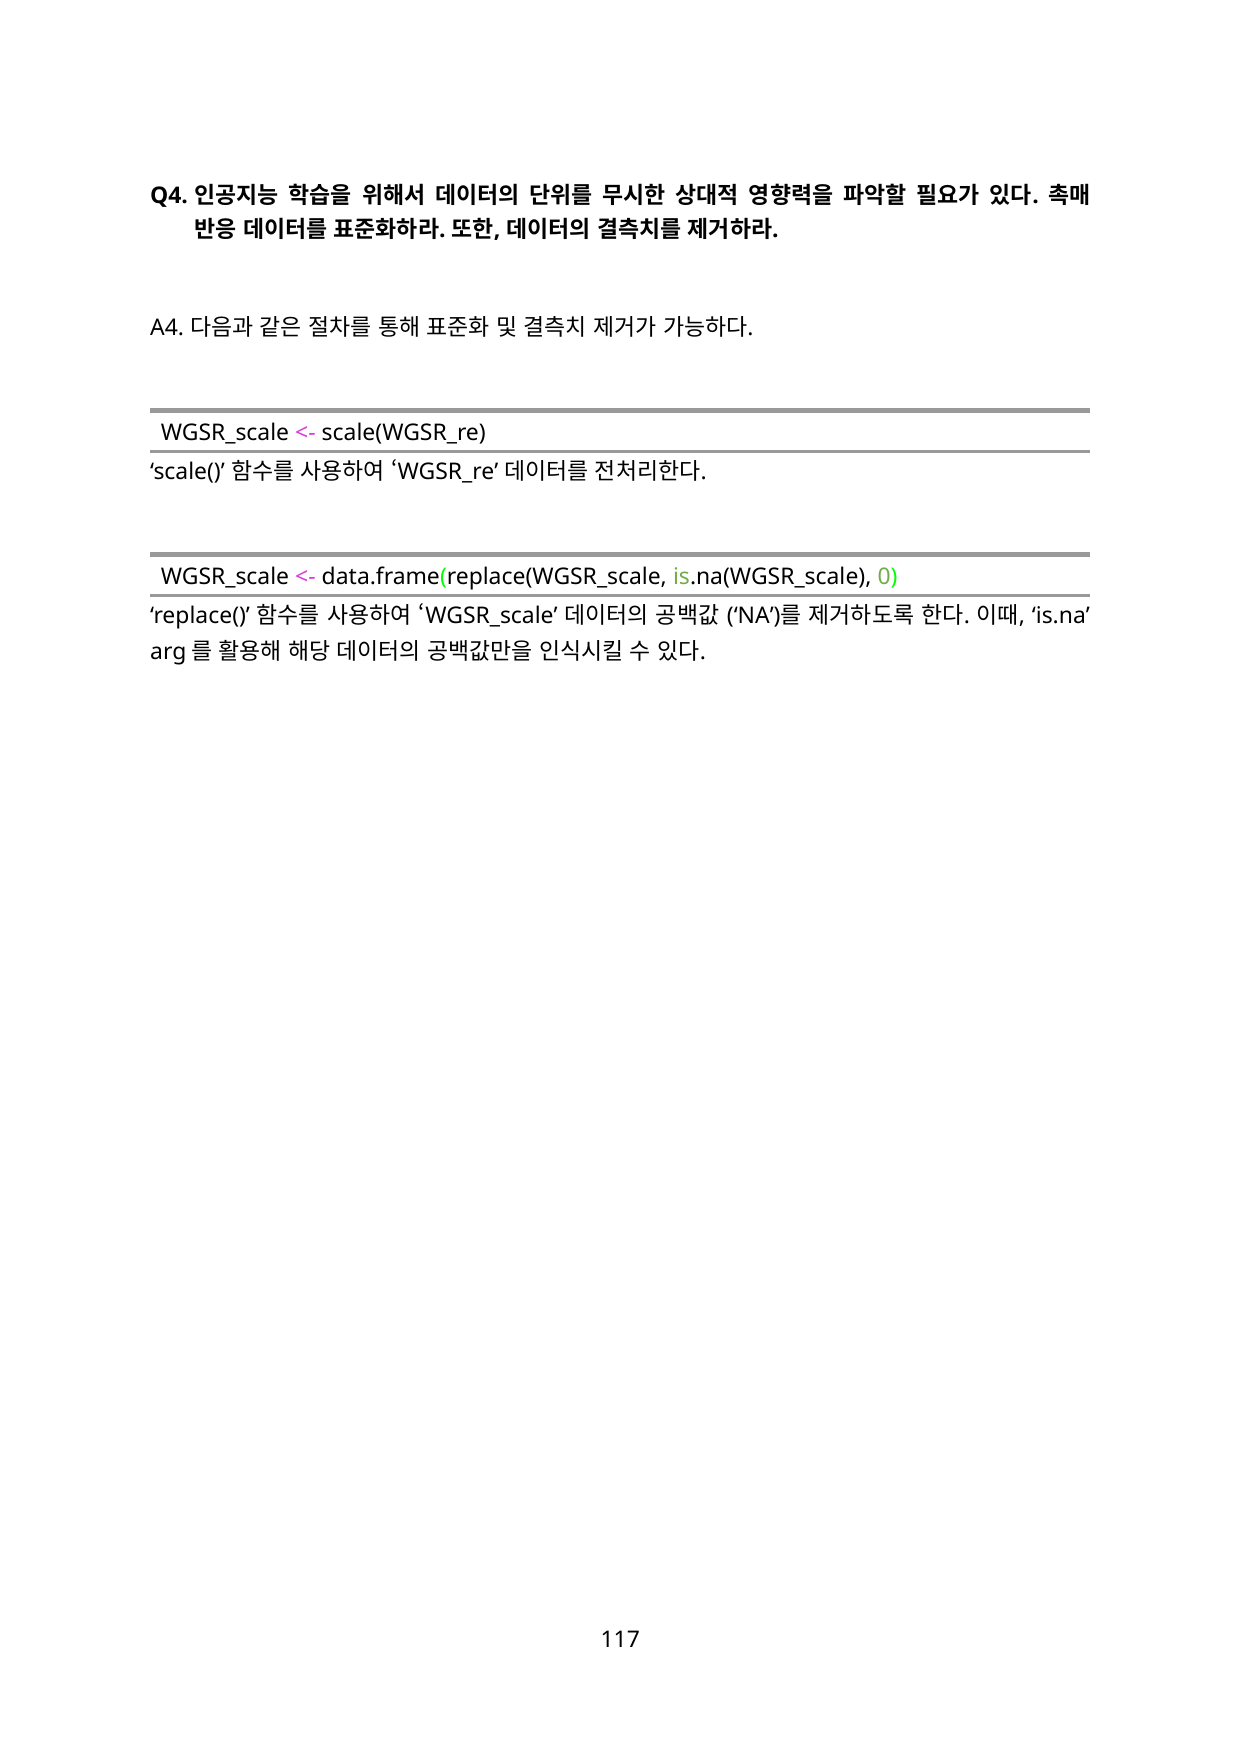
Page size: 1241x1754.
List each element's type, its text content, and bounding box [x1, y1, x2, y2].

table_header WGSR_scale <- data.frame(replace(WGSR_scale, is.na(WGSR_scale), 0) [150, 557, 1090, 594]
text 다음과 같은 절차를 통해 표준화 및 결측치 제거가 가능하다. [150, 308, 1090, 342]
text 인공지능 학습을 위해서 데이터의 단위를 무시한 상대적 영향력을 파악할 필요가 있다. 촉매 반응 데이터를 표준화하라. 또한, 데이터의 결측치를 제거하라. [150, 177, 1090, 244]
text ‘replace()’ 함수를 사용하여 ‘WGSR_scale’ 데이터의 공백값 (‘NA’)를 제거하도록 한다. 이때, ‘is.na’ arg를 활용해 해당 데이터의 공백값만을 인식시킬 수 있다. [150, 597, 1090, 666]
text ‘scale()’ 함수를 사용하여 ‘WGSR_re’ 데이터를 전처리한다. [150, 453, 1090, 486]
table_header WGSR_scale <- scale(WGSR_re) [150, 413, 1090, 450]
